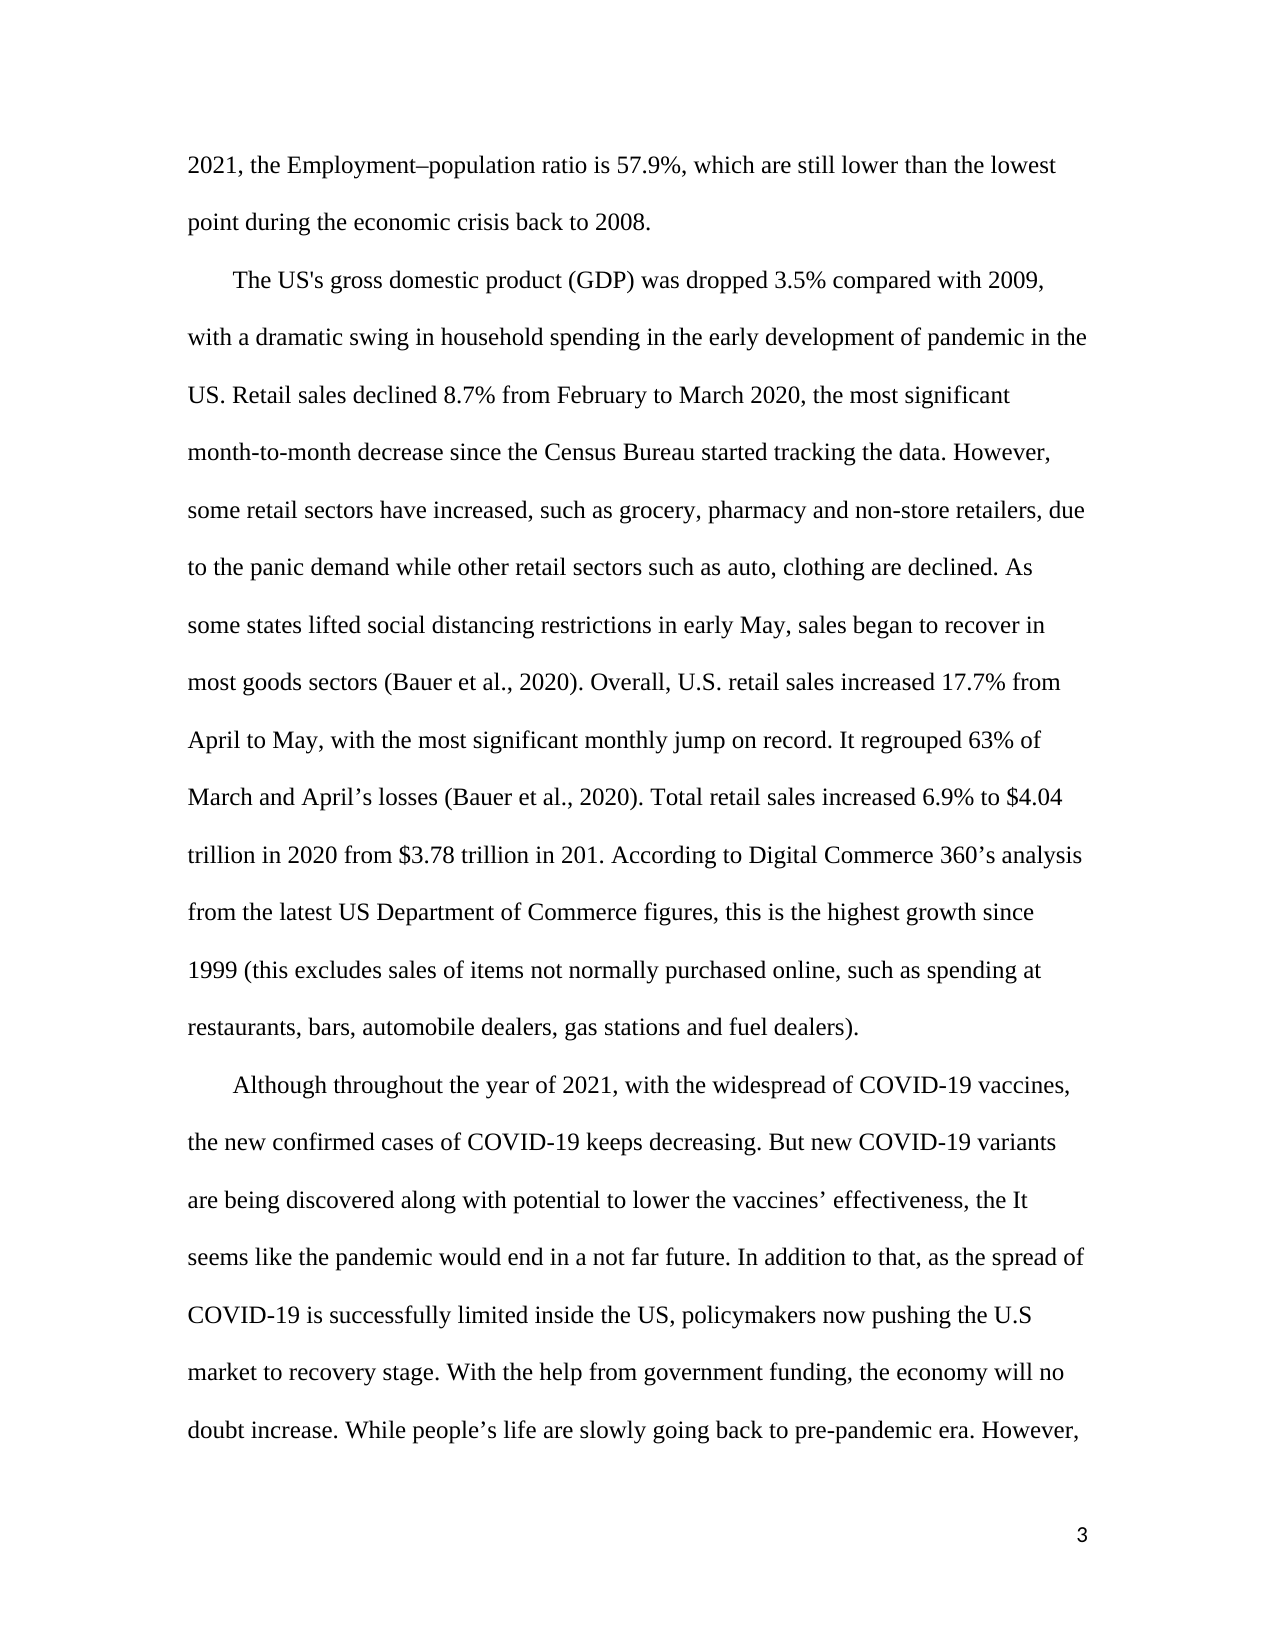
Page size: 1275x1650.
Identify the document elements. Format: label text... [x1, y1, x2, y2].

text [187, 150, 1087, 236]
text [187, 1070, 1087, 1444]
text The US's gross domestic product (GDP) was dropped 3.5% compared with 2009, with a dramatic swing in household spending in the early development of pandemic in the US. Retail sales declined 8.7% from February to March 2020, the most significant month-to-month decrease since the Census Bureau started tracking the data. However, some retail sectors have increased, such as grocery, pharmacy and non-store retailers, due to the panic demand while other retail sectors such as auto, clothing are declined. As some states lifted social distancing restrictions in early May, sales began to recover in most goods sectors (Bauer et al., 2020). Overall, U.S. retail sales increased 17.7% from April to May, with the most significant monthly jump on record. It regrouped 63% of March and April’s losses (Bauer et al., 2020). Total retail sales increased 6.9% to $4.04 trillion in 2020 from $3.78 trillion in 201. According to Digital Commerce 360’s analysis from the latest US Department of Commerce figures, this is the highest growth since 1999 (this excludes sales of items not normally purchased online, such as spending at restaurants, bars, automobile dealers, gas stations and fuel dealers). [187, 265, 1087, 1041]
